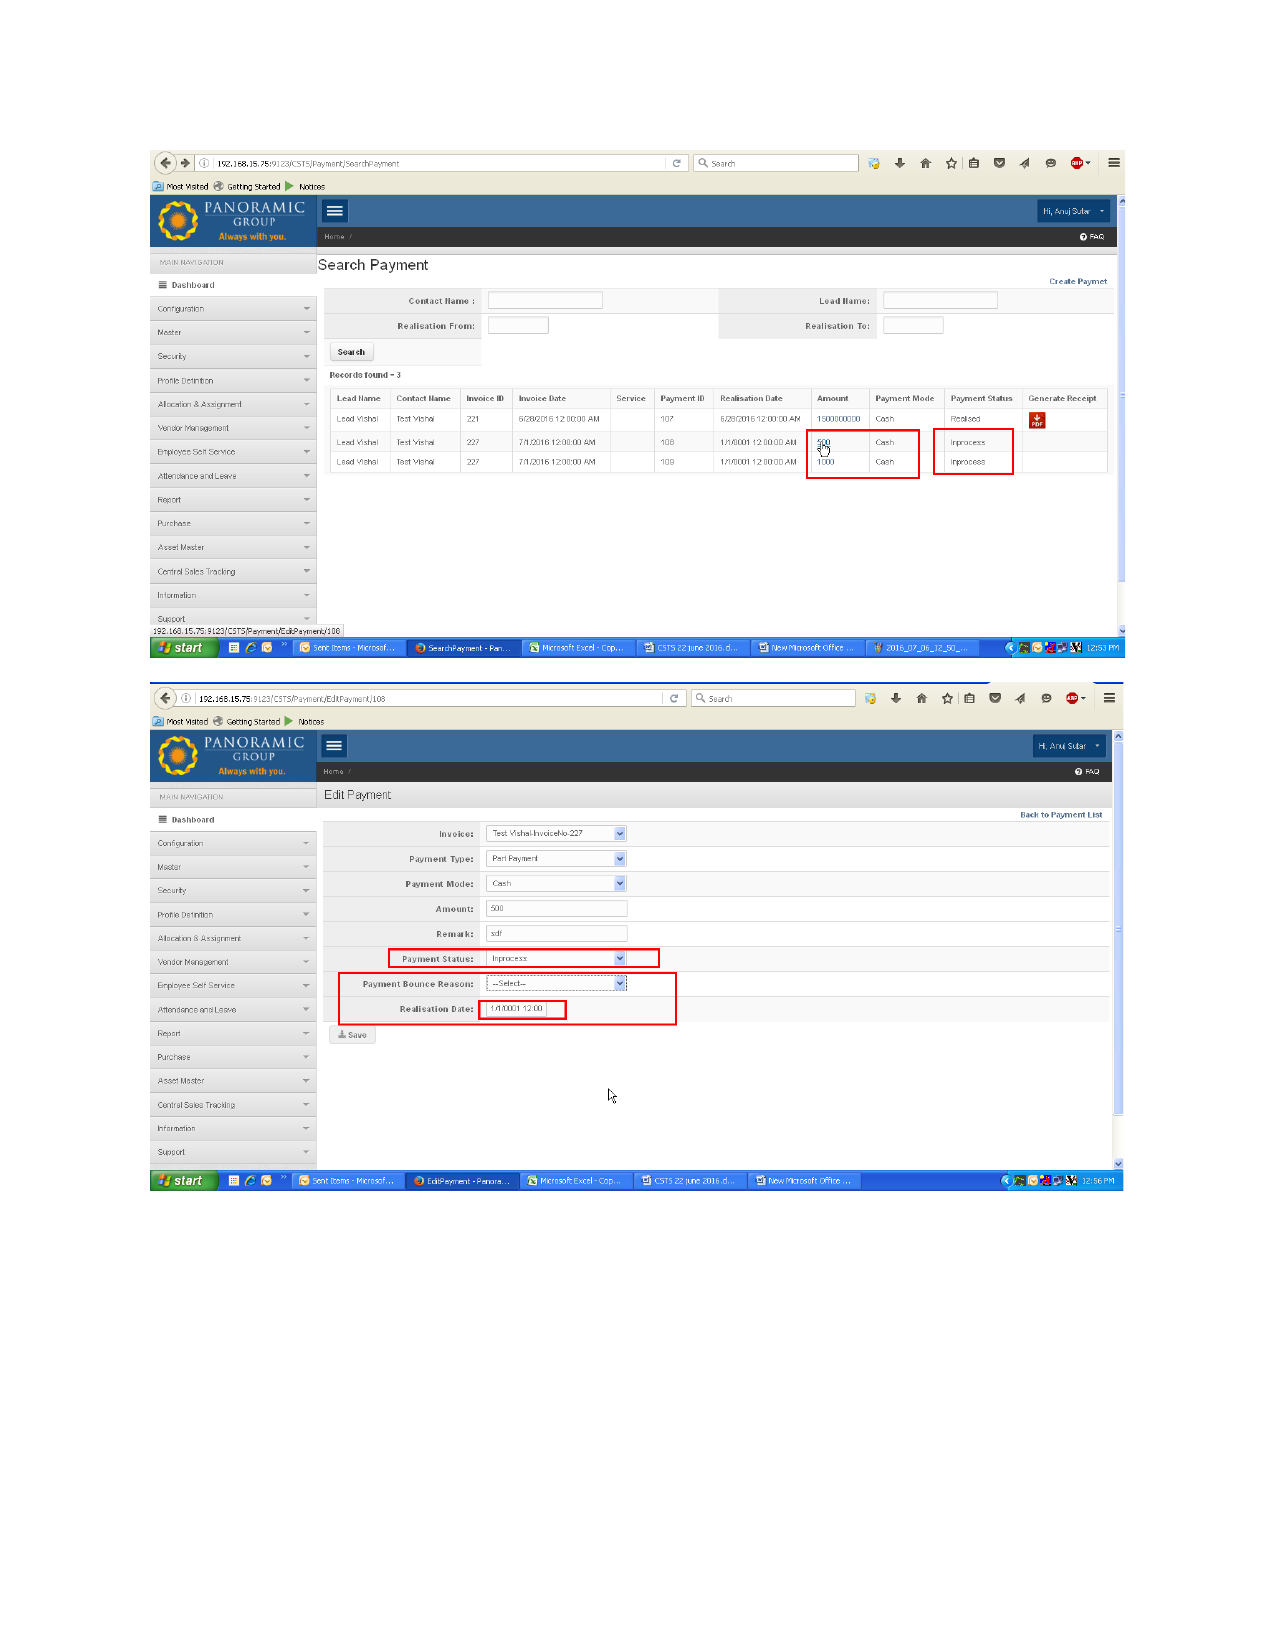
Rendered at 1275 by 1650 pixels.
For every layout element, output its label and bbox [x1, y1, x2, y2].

picture [150, 150, 1125, 658]
picture [150, 682, 1124, 1191]
